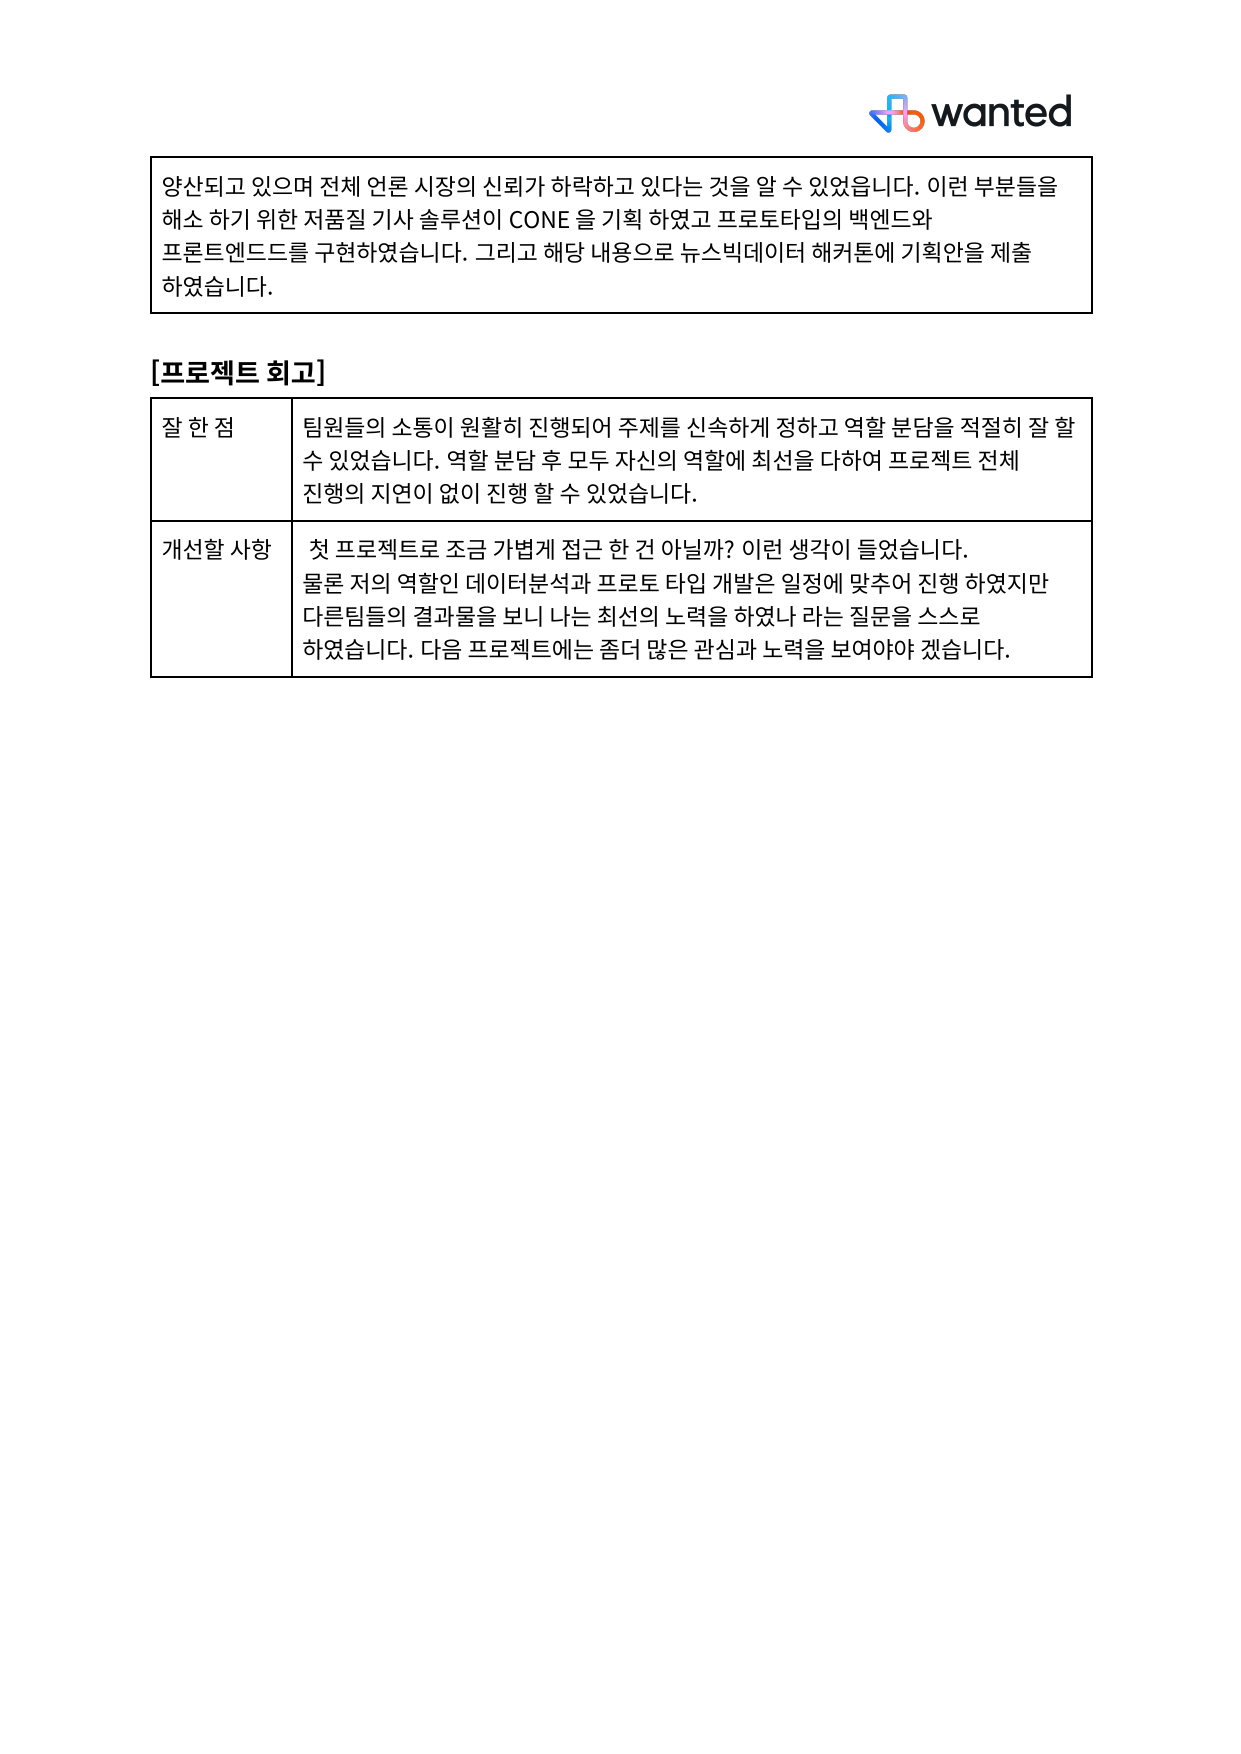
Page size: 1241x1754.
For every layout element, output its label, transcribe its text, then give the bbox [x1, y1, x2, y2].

table_cell 첫 프로젝트로 조금 가볍게 접근 한 건 아닐까? 이런 생각이 들었습니다. 물론 저의 역할인 데이터분석과 프로토 타입 개발은 일정에 맞추어 진행 하였지만 다른팀들의 결과물을 보니 나는 최선의 노력을 하였나 라는 질문을 스스로 하였습니다. 다음 프로젝트에는 좀더 많은 관심과 노력을 보여야야 겠습니다. [293, 522, 1091, 676]
table_header 팀원들의 소통이 원활히 진행되어 주제를 신속하게 정하고 역할 분담을 적절히 잘 할 수 있었습니다. 역할 분담 후 모두 자신의 역할에 최선을 다하여 프로젝트 전체 진행의 지연이 없이 진행 할 수 있었습니다. [293, 399, 1091, 520]
picture [849, 75, 1091, 153]
text [프로젝트 회고] [150, 352, 1090, 391]
table_header 잘 한 점 [152, 399, 291, 520]
table_cell 개선할 사항 [152, 522, 291, 676]
